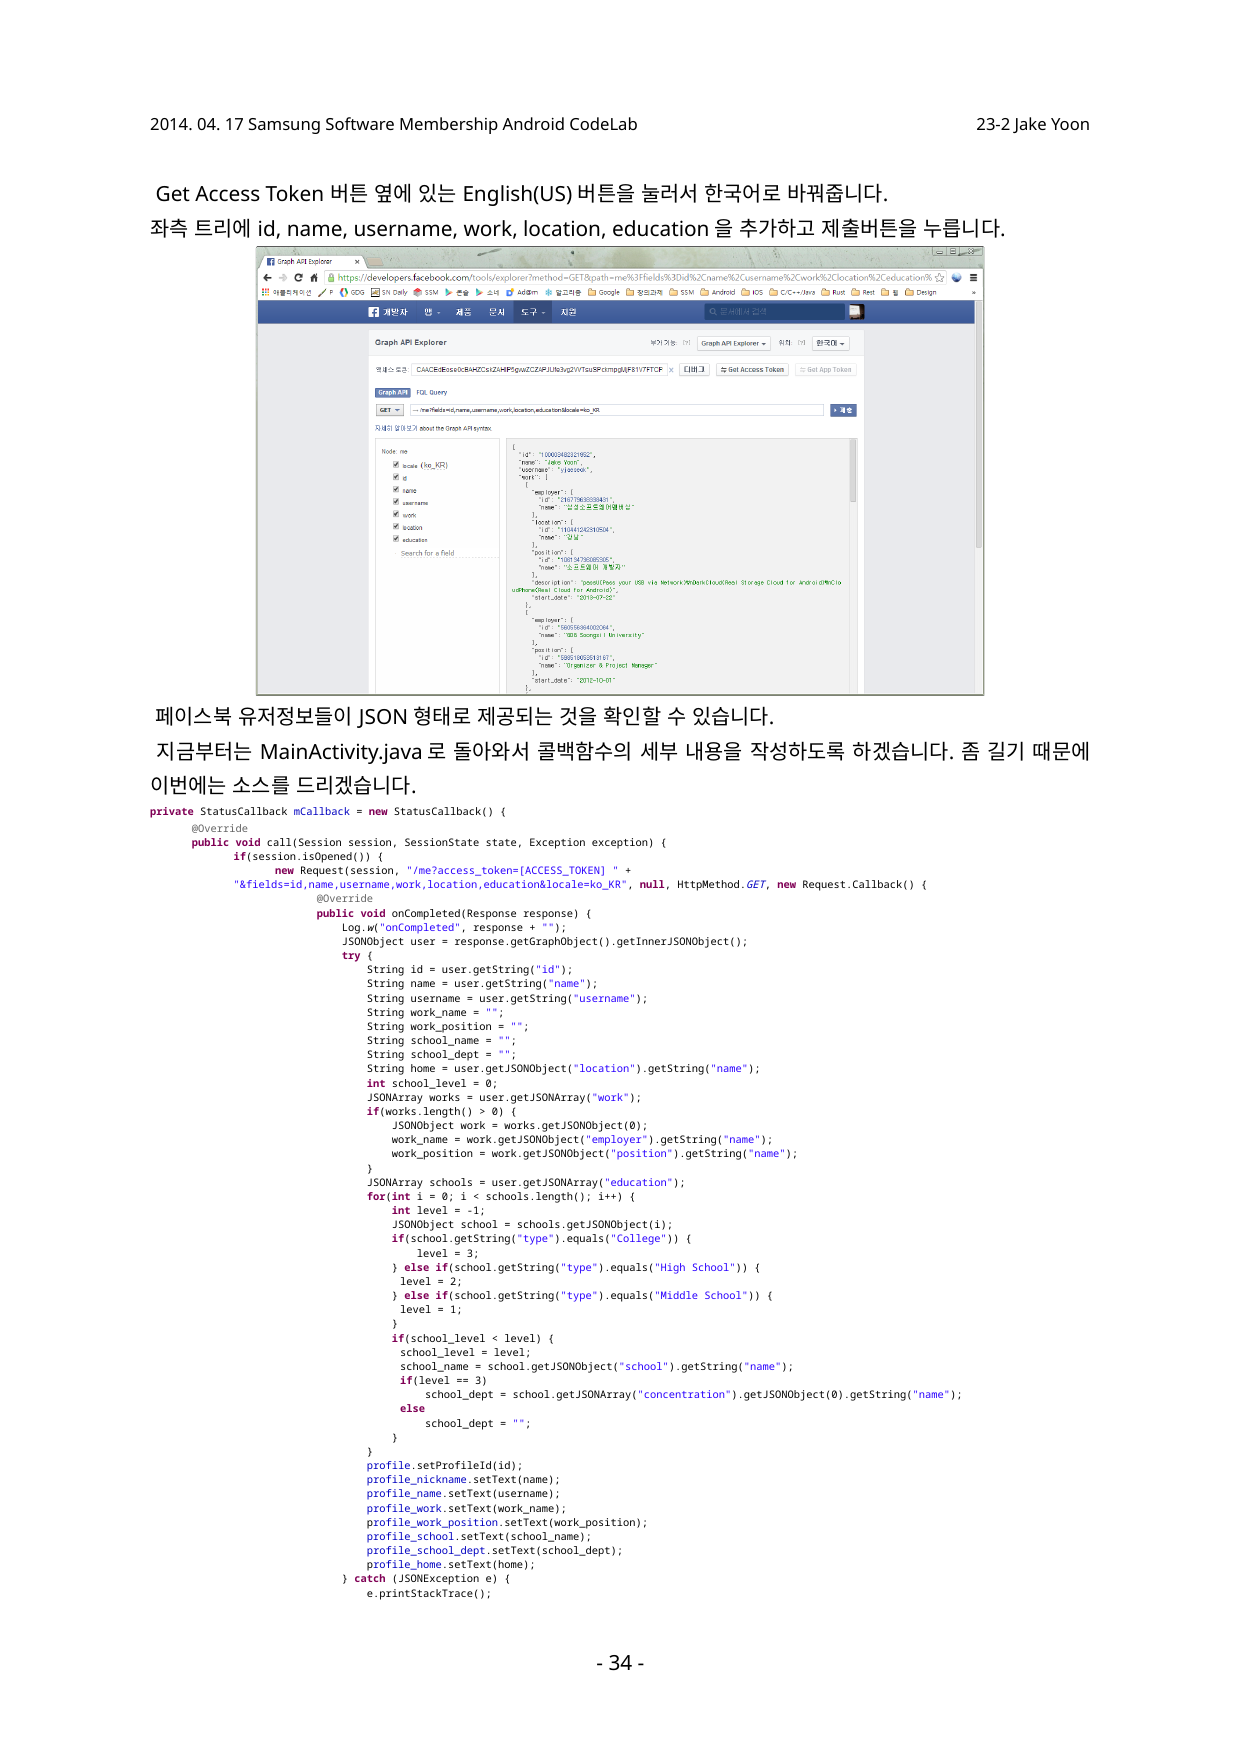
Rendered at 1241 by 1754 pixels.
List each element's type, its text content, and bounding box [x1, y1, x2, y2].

text int level = -1; [150, 1203, 1090, 1217]
text if(level == 3) [150, 1373, 1090, 1387]
text for(int i = 0; i < schools.length(); i++) { [150, 1189, 1090, 1203]
picture [255, 246, 985, 696]
text else [150, 1402, 1090, 1416]
text } [150, 1317, 1090, 1331]
text profile_work.setText(work_name); [150, 1501, 1090, 1515]
text work_position = work.getJSONObject("position").getString("name"); [150, 1147, 1090, 1161]
text JSONObject user = response.getGraphObject().getInnerJSONObject(); [150, 934, 1090, 948]
text profile_work_position.setText(work_position); [150, 1515, 1090, 1529]
text level = 1; [150, 1302, 1090, 1317]
text } [150, 1161, 1090, 1175]
text JSONArray works = user.getJSONArray("work"); [150, 1090, 1090, 1104]
text if(works.length() > 0) { [150, 1104, 1090, 1118]
text String id = user.getString("id"); [150, 962, 1090, 977]
text e.printStackTrace(); [150, 1586, 1090, 1600]
text JSONObject school = schools.getJSONObject(i); [150, 1217, 1090, 1232]
text } [150, 1430, 1090, 1444]
text 좌측 트리에 id, name, username, work, location, education을 추가하고 제출버튼을 누릅니다. [150, 212, 1090, 242]
text String work_position = ""; [150, 1019, 1090, 1033]
text String school_dept = ""; [150, 1047, 1090, 1062]
text } [150, 1444, 1090, 1458]
text profile_name.setText(username); [150, 1487, 1090, 1501]
text school_dept = ""; [150, 1416, 1090, 1430]
text } else if(school.getString("type").equals("Middle School")) { [150, 1288, 1090, 1302]
text school_level = level; [150, 1345, 1090, 1359]
text String name = user.getString("name"); [150, 977, 1090, 991]
text Get Access Token 버튼 옆에 있는 English(US) 버튼을 눌러서 한국어로 바꿔줍니다. [150, 177, 1090, 207]
text work_name = work.getJSONObject("employer").getString("name"); [150, 1132, 1090, 1147]
text if(school.getString("type").equals("College")) { [150, 1232, 1090, 1246]
text school_dept = school.getJSONArray("concentration").getJSONObject(0).getString("name"); [150, 1387, 1090, 1402]
text level = 3; [150, 1246, 1090, 1260]
text profile_school_dept.setText(school_dept); [150, 1543, 1090, 1557]
text level = 2; [150, 1274, 1090, 1288]
text int school_level = 0; [150, 1076, 1090, 1090]
text @Override [150, 892, 1090, 906]
text @Override [150, 821, 1090, 835]
text } else if(school.getString("type").equals("High School")) { [150, 1260, 1090, 1274]
text Log.w("onCompleted", response + ""); [150, 920, 1090, 934]
text private StatusCallback mCallback = new StatusCallback() { [150, 804, 1090, 819]
text String username = user.getString("username"); [150, 991, 1090, 1005]
text profile_home.setText(home); [150, 1557, 1090, 1572]
text public void onCompleted(Response response) { [150, 906, 1090, 920]
text if(session.isOpened()) { [150, 849, 1090, 863]
text JSONObject work = works.getJSONObject(0); [150, 1118, 1090, 1132]
text try { [150, 948, 1090, 962]
text String work_name = ""; [150, 1005, 1090, 1019]
text profile_school.setText(school_name); [150, 1529, 1090, 1543]
text 페이스북 유저정보들이 JSON 형태로 제공되는 것을 확인할 수 있습니다. [150, 700, 1090, 731]
text profile.setProfileId(id); [150, 1458, 1090, 1472]
text "&fields=id,name,username,work,location,education&locale=ko_KR", null, HttpMethod.GET, new Request.Callback() { [233, 877, 1090, 892]
text public void call(Session session, SessionState state, Exception exception) { [150, 835, 1090, 849]
text profile_nickname.setText(name); [150, 1472, 1090, 1487]
text JSONArray schools = user.getJSONArray("education"); [150, 1175, 1090, 1189]
text String home = user.getJSONObject("location").getString("name"); [150, 1062, 1090, 1076]
text } catch (JSONException e) { [150, 1572, 1090, 1586]
text school_name = school.getJSONObject("school").getString("name"); [150, 1359, 1090, 1373]
text String school_name = ""; [150, 1033, 1090, 1047]
text if(school_level < level) { [150, 1331, 1090, 1345]
text 지금부터는 MainActivity.java로 돌아와서 콜백함수의 세부 내용을 작성하도록 하겠습니다. 좀 길기 때문에 이번에는 소스를 드리겠습니다. [150, 735, 1090, 800]
text new Request(session, "/me?access_token=[ACCESS_TOKEN] " + [150, 863, 1090, 877]
